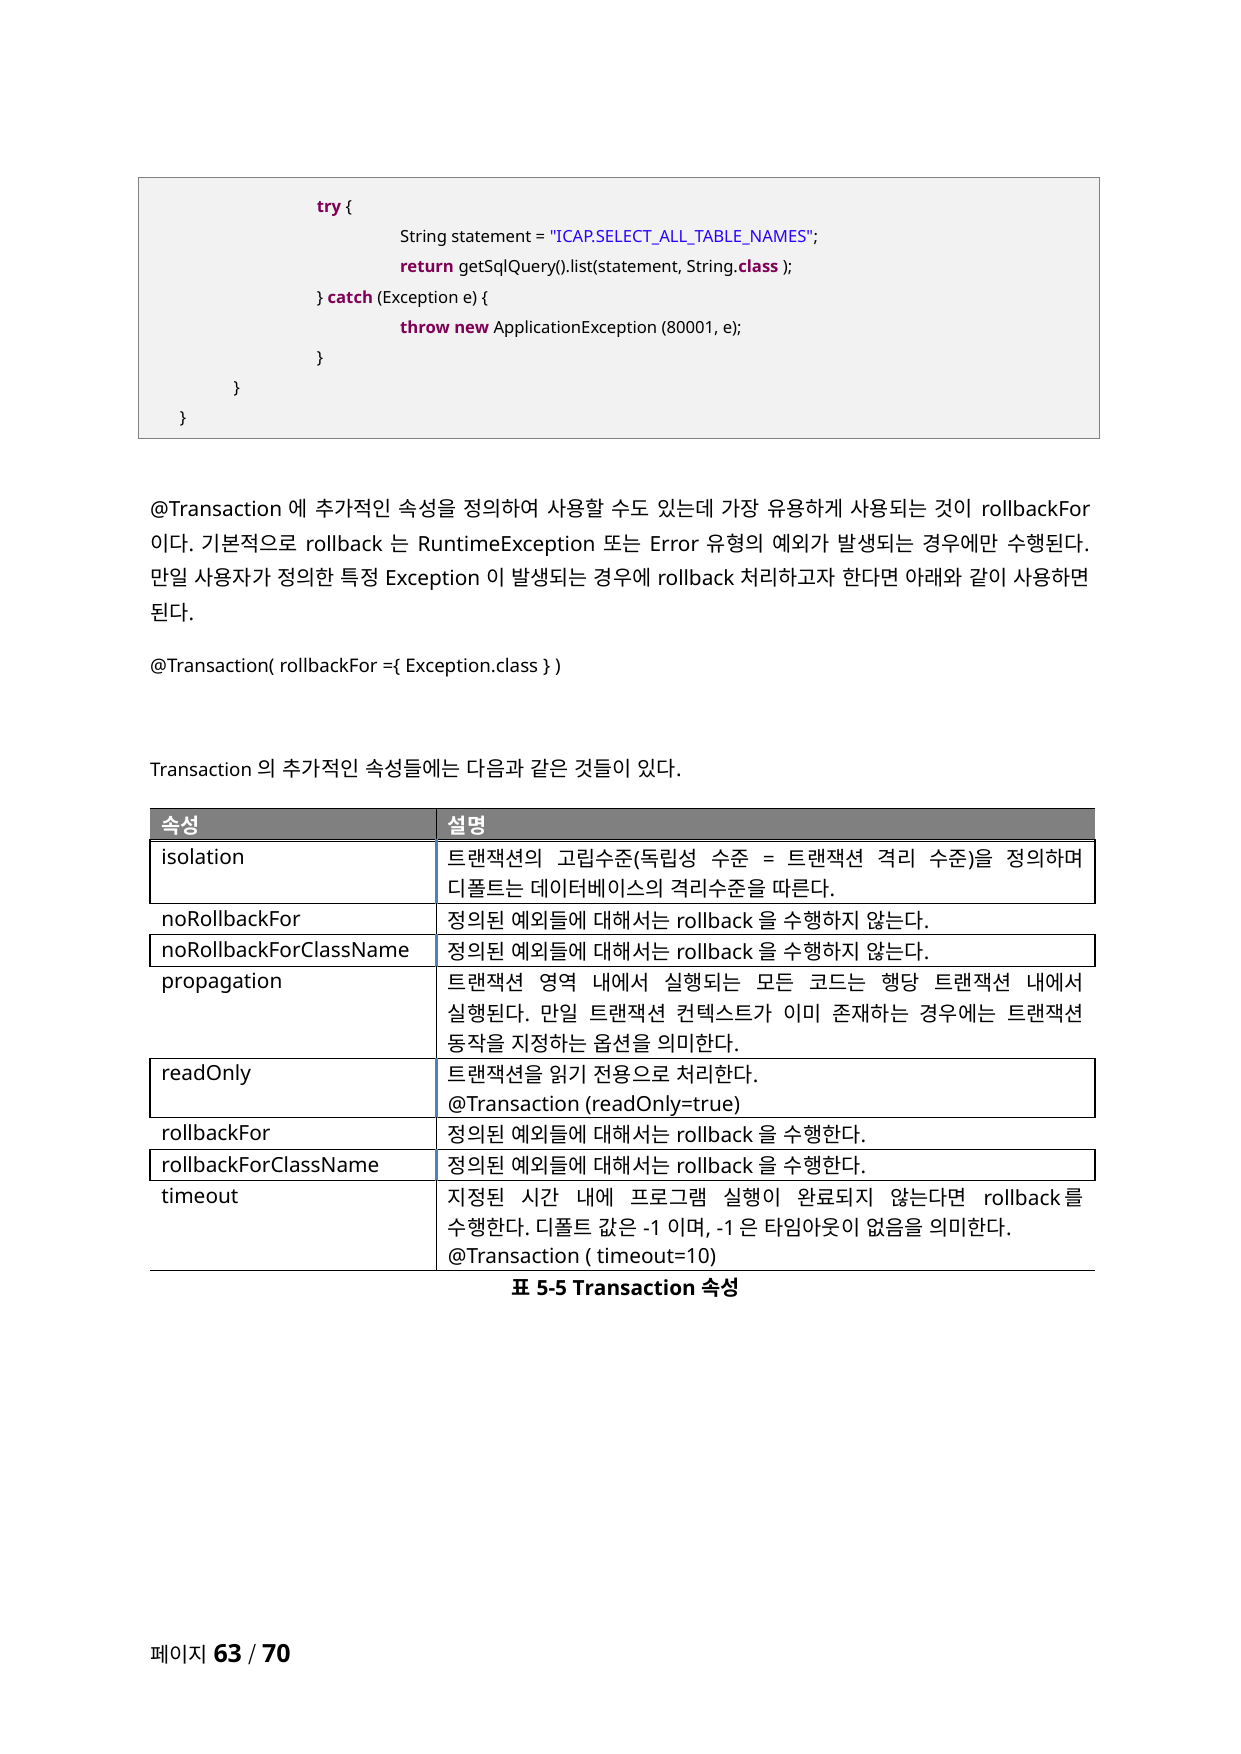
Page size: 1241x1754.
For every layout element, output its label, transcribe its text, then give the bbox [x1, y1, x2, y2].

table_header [139, 178, 1099, 438]
table_cell readOnly [151, 1059, 435, 1117]
text Transaction 의 추가적인 속성들에는 다음과 같은 것들이 있다. [150, 752, 1090, 783]
table_cell 지정된 시간 내에 프로그램 실행이 완료되지 않는다면 rollback를 수행한다. 디폴트 값은 -1 이며, -1은 타임아웃이 없음을 의미한다. @Transaction ( timeout=10) [437, 1181, 1095, 1270]
text @Transaction( rollbackFor ={ Exception.class } ) [150, 652, 1090, 678]
table_cell noRollbackForClassName [151, 935, 435, 966]
table_cell 트랜잭션의 고립수준(독립성 수준 = 트랜잭션 격리 수준)을 정의하며 디폴트는 데이터베이스의 격리수준을 따른다. [438, 842, 1094, 903]
table_cell noRollbackFor [150, 904, 436, 934]
text @Transaction 에 추가적인 속성을 정의하여 사용할 수도 있는데 가장 유용하게 사용되는 것이 rollbackFor 이다. 기본적으로 rollback 는 RuntimeException 또는 Error 유형의 예외가 발생되는 경우에만 수행된다. 만일 사용자가 정의한 특정 Exception 이 발생되는 경우에 rollback 처리하고자 한다면 아래와 같이 사용하면 된다. [150, 492, 1090, 627]
table_cell 트랜잭션을 읽기 전용으로 처리한다. @Transaction (readOnly=true) [438, 1059, 1094, 1117]
table_cell 트랜잭션 영역 내에서 실행되는 모든 코드는 행당 트랜잭션 내에서 실행된다. 만일 트랜잭션 컨텍스트가 이미 존재하는 경우에는 트랜잭션 동작을 지정하는 옵션을 의미한다. [437, 967, 1095, 1057]
table_cell 정의된 예외들에 대해서는 rollback 을 수행한다. [438, 1150, 1094, 1180]
table_cell propagation [150, 967, 436, 1057]
table_cell 정의된 예외들에 대해서는 rollback 을 수행한다. [437, 1118, 1095, 1149]
table_cell rollbackForClassName [151, 1150, 435, 1180]
table_header 설명 [437, 809, 1095, 839]
table_cell timeout [150, 1181, 436, 1270]
table_cell 정의된 예외들에 대해서는 rollback 을 수행하지 않는다. [437, 904, 1095, 934]
table_cell isolation [151, 842, 435, 903]
table_cell 정의된 예외들에 대해서는 rollback 을 수행하지 않는다. [438, 935, 1094, 966]
table_cell rollbackFor [150, 1118, 436, 1149]
table_header 속성 [150, 809, 436, 839]
